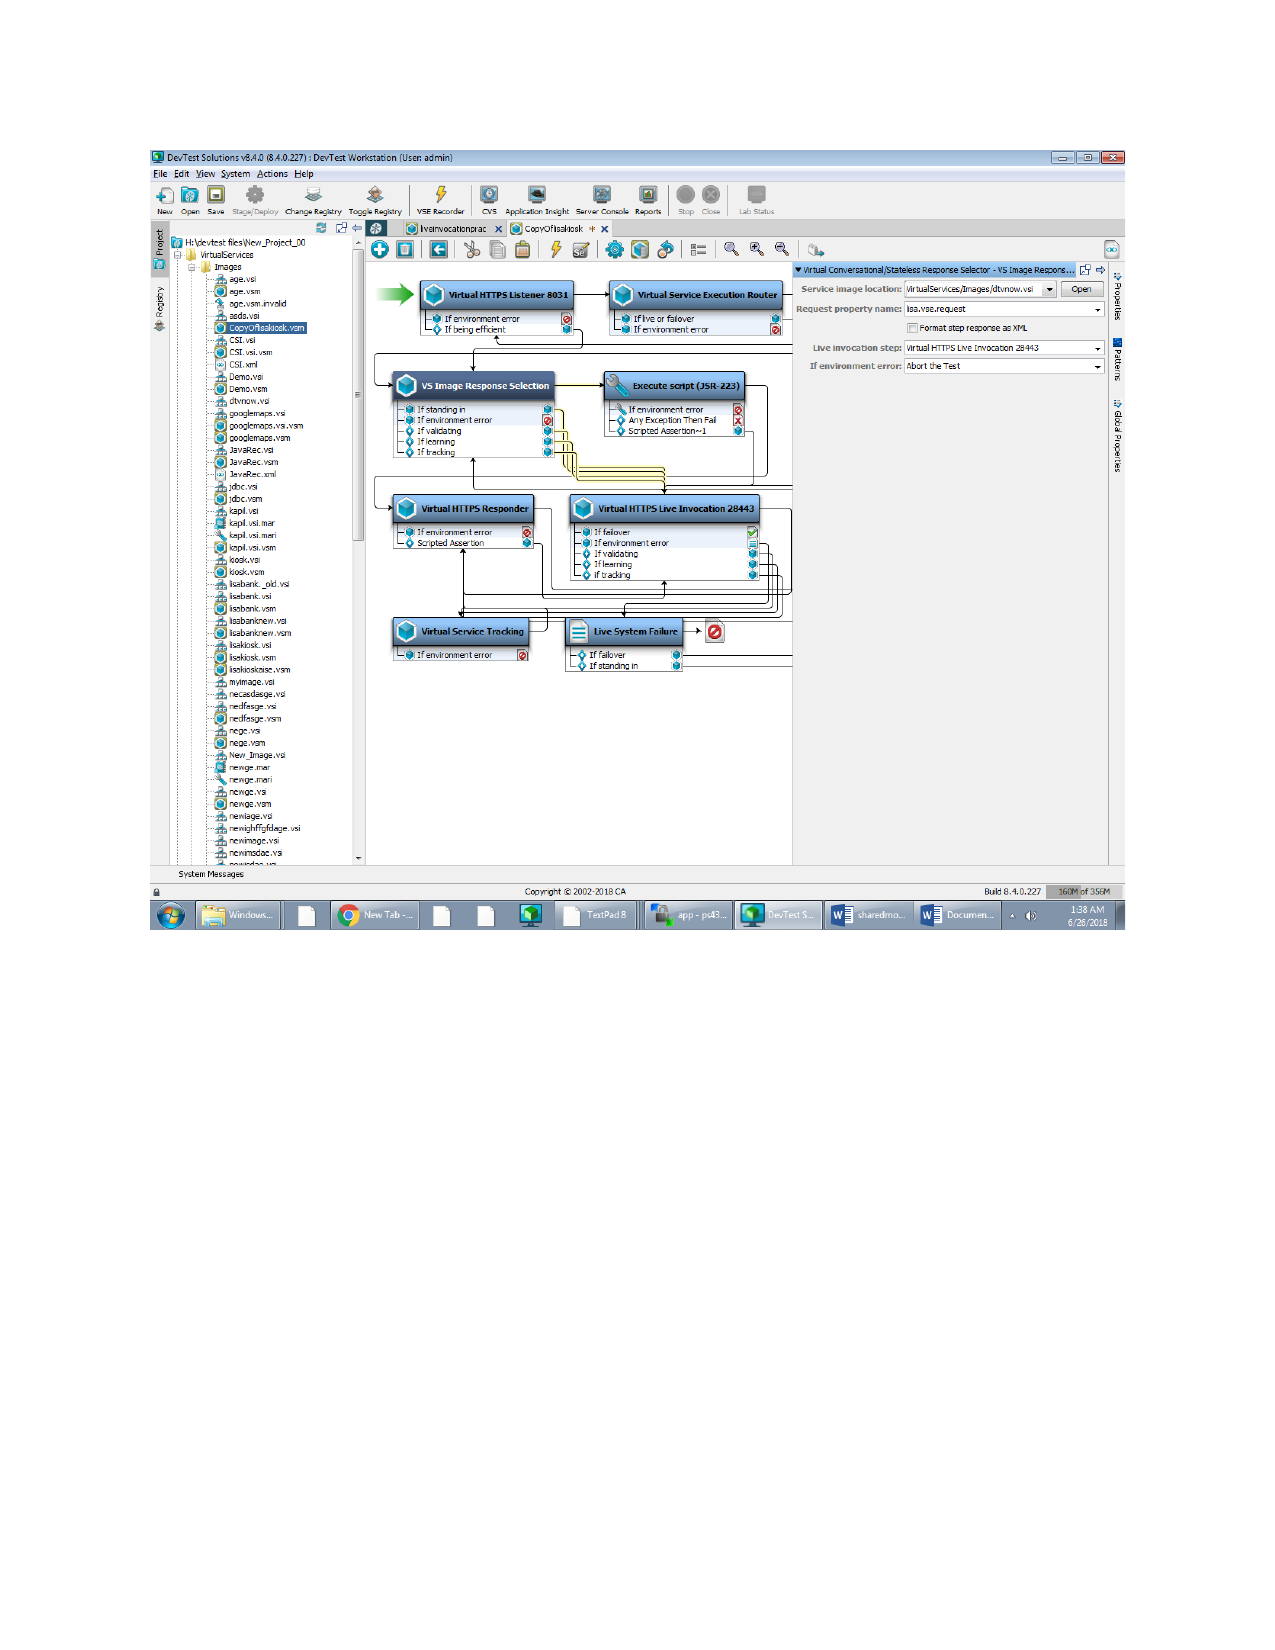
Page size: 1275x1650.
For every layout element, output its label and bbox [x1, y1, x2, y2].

picture [150, 150, 1125, 930]
